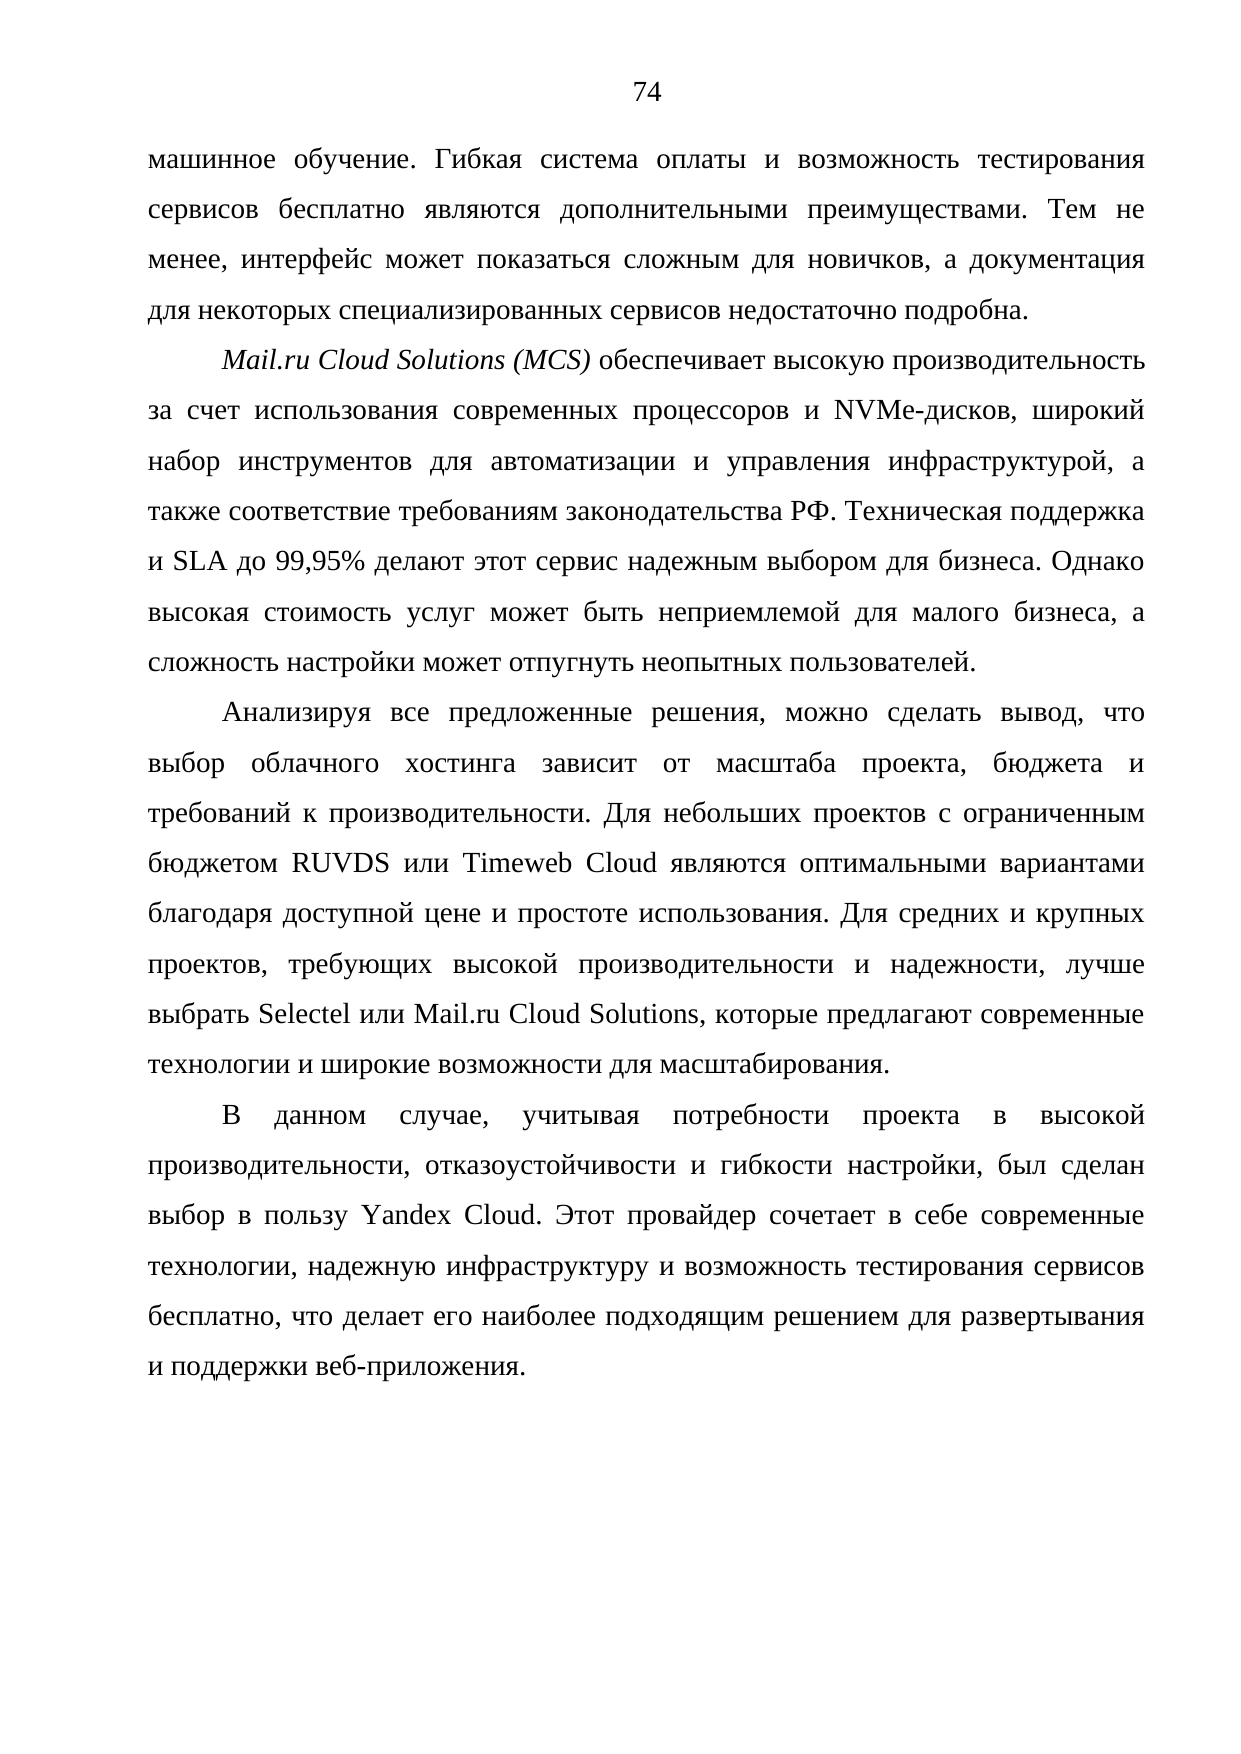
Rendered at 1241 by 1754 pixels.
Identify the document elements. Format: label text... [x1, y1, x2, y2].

text Анализируя все предложенные решения, можно сделать вывод, что выбор облачного хостинга зависит от масштаба проекта, бюджета и требований к производительности. Для небольших проектов с ограниченным бюджетом RUVDS или Timeweb Cloud являются оптимальными вариантами благодаря доступной цене и простоте использования. Для средних и крупных проектов, требующих высокой производительности и надежности, лучше выбрать Selectel или Mail.ru Cloud Solutions, которые предлагают современные технологии и широкие возможности для масштабирования. [148, 694, 1146, 1080]
text В данном случае, учитывая потребности проекта в высокой производительности, отказоустойчивости и гибкости настройки, был сделан выбор в пользу Yandex Cloud. Этот провайдер сочетает в себе современные технологии, надежную инфраструктуру и возможность тестирования сервисов бесплатно, что делает его наиболее подходящим решением для развертывания и поддержки веб-приложения. [148, 1097, 1146, 1382]
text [148, 141, 1146, 325]
text Mail.ru Cloud Solutions (MCS) обеспечивает высокую производительность за счет использования современных процессоров и NVMe-дисков, широкий набор инструментов для автоматизации и управления инфраструктурой, а также соответствие требованиям законодательства РФ. Техническая поддержка и SLA до 99,95% делают этот сервис надежным выбором для бизнеса. Однако высокая стоимость услуг может быть неприемлемой для малого бизнеса, а сложность настройки может отпугнуть неопытных пользователей. [148, 342, 1146, 678]
